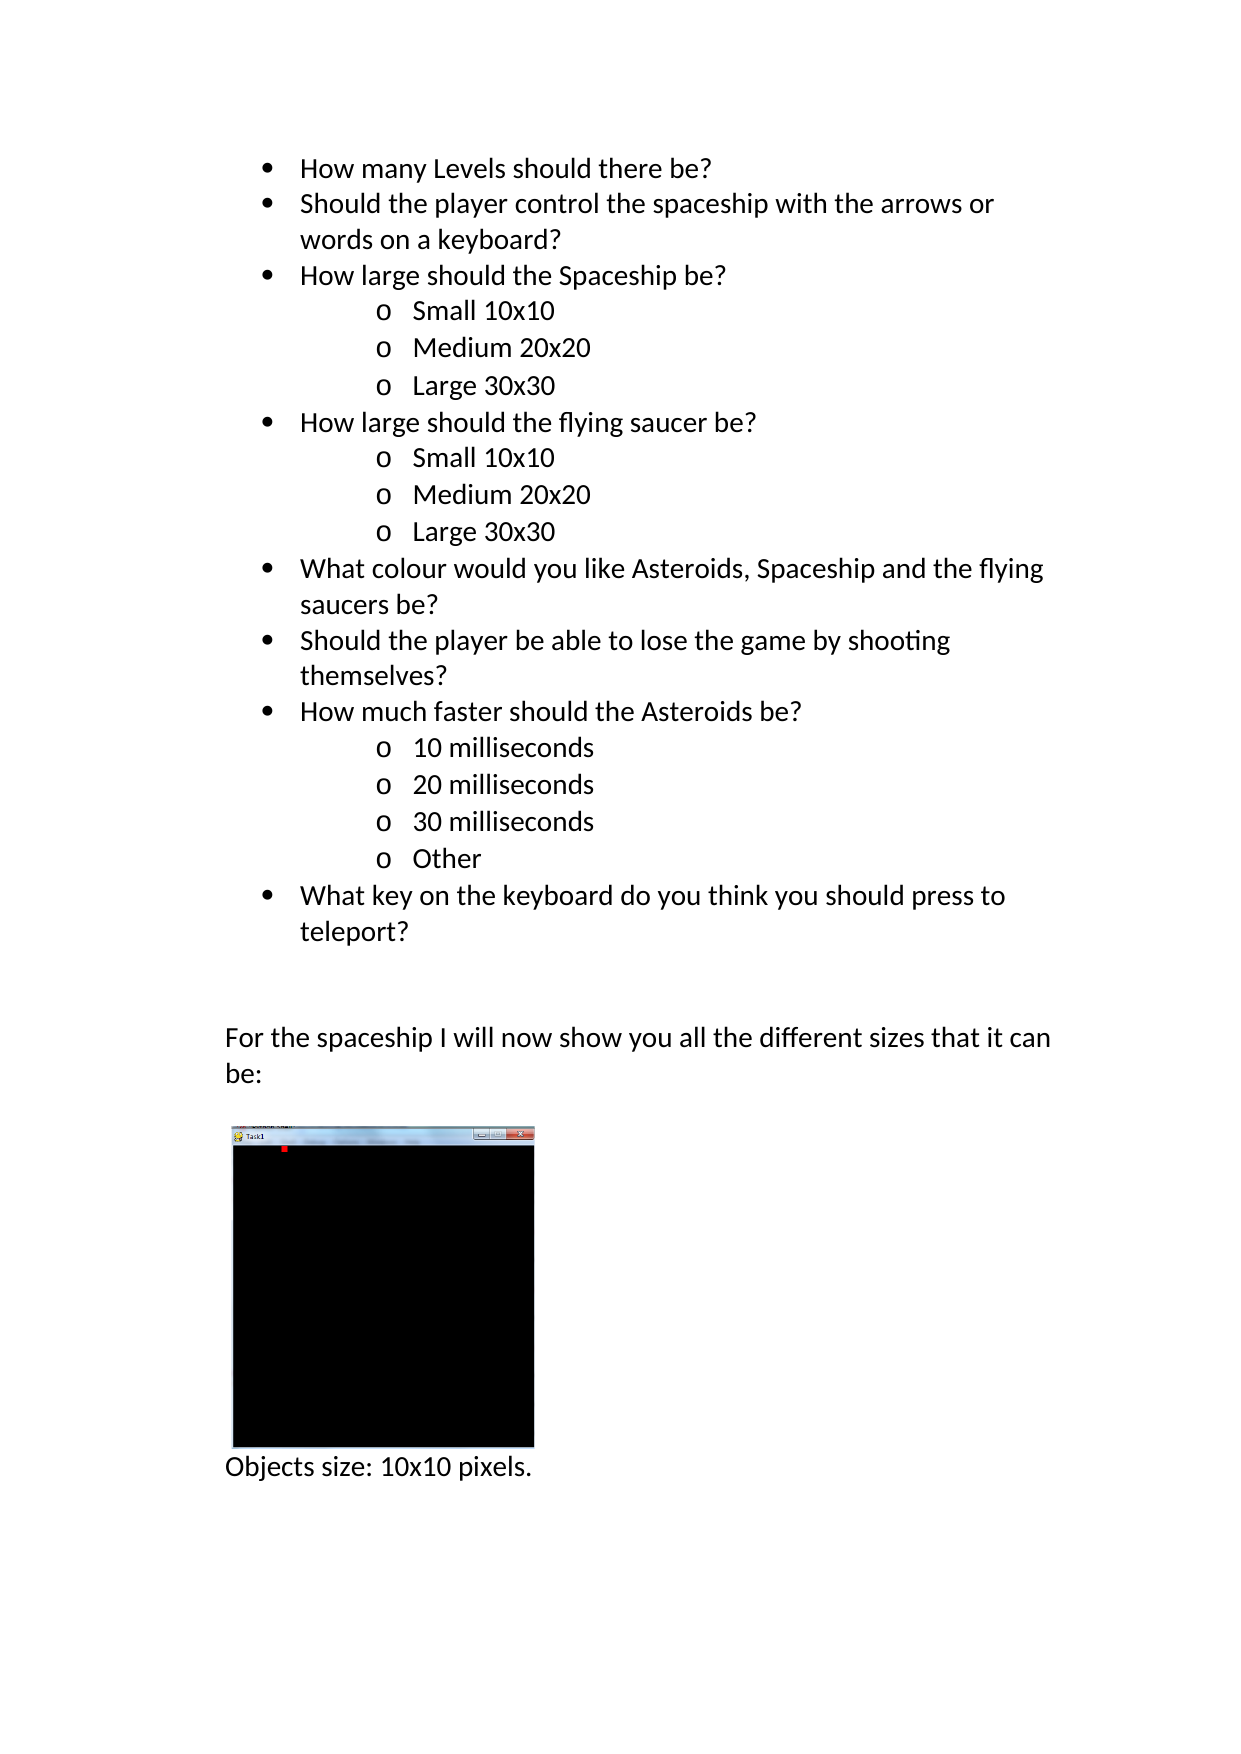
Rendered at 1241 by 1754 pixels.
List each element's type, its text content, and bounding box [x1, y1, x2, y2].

list Other [375, 840, 1053, 877]
list How many Levels should there be? [262, 150, 1053, 186]
text For the spaceship I will now show you all the different sizes that it can be: [225, 1019, 1053, 1091]
list Should the player control the spaceship with the arrows or words on a keyboard? [262, 186, 1053, 257]
list Large 30x30 [375, 367, 1053, 404]
picture [231, 1126, 535, 1449]
list 30 milliseconds [375, 803, 1053, 840]
list Small 10x10 [375, 292, 1053, 329]
list 20 milliseconds [375, 766, 1053, 803]
list Medium 20x20 [375, 329, 1053, 367]
list Large 30x30 [375, 513, 1053, 551]
list How large should the Spaceship be? [262, 257, 1053, 292]
list What colour would you like Asteroids, Spaceship and the flying saucers be? [262, 551, 1053, 622]
list How large should the flying saucer be? [262, 404, 1053, 439]
text Objects size: 10x10 pixels. [225, 1448, 1053, 1484]
list Small 10x10 [375, 439, 1053, 476]
list Medium 20x20 [375, 476, 1053, 513]
list What key on the keyboard do you think you should press to teleport? [262, 877, 1053, 948]
list 10 milliseconds [375, 729, 1053, 766]
list How much faster should the Asteroids be? [262, 693, 1053, 729]
list Should the player be able to lose the game by shooting themselves? [262, 622, 1053, 693]
